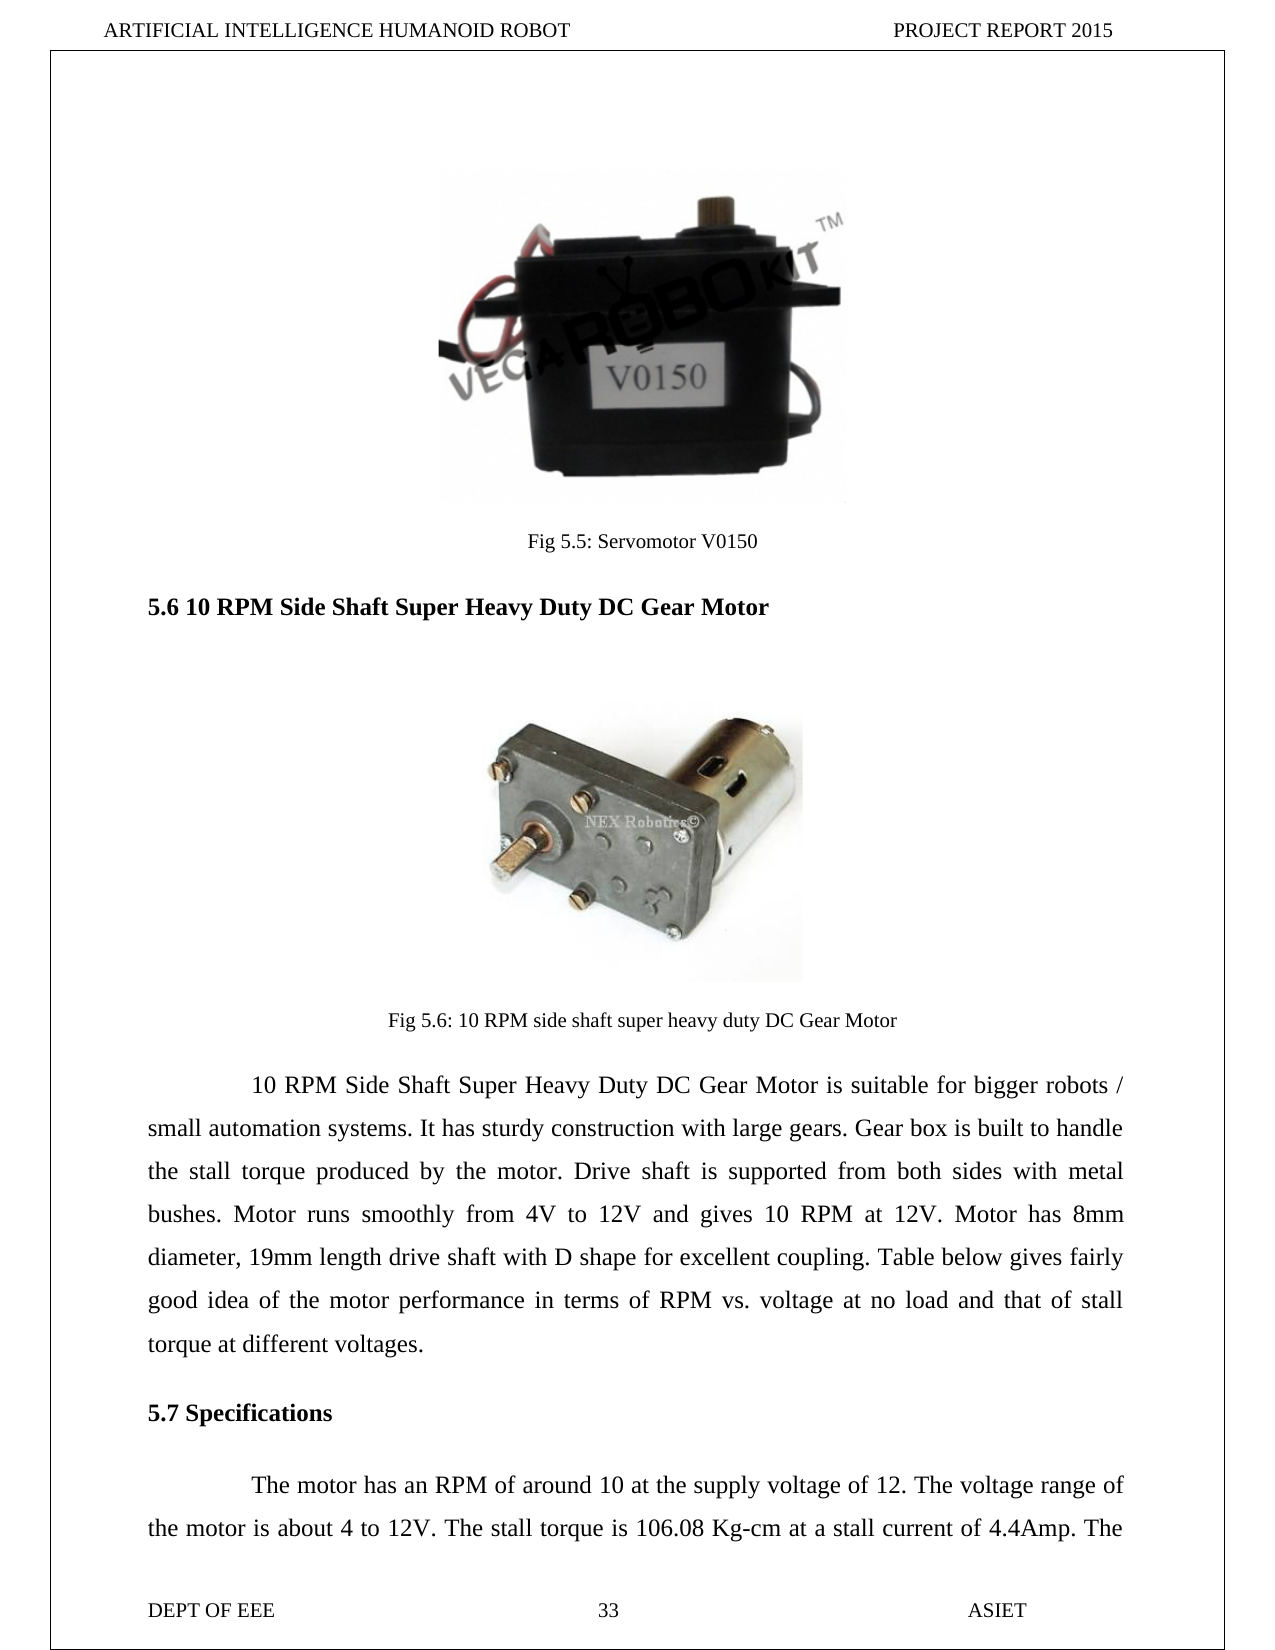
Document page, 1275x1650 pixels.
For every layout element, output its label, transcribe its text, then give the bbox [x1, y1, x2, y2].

text Fig 5.5: Servomotor V0150 [160, 529, 1125, 553]
subtitle 5.6 10 RPM Side Shaft Super Heavy Duty DC Gear Motor [148, 592, 1125, 620]
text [148, 1470, 1125, 1542]
picture [482, 661, 803, 982]
text 10 RPM Side Shaft Super Heavy Duty DC Gear Motor is suitable for bigger robots / small automation systems. It has sturdy construction with large gears. Gear box is built to handle the stall torque produced by the motor. Drive shaft is supported from both sides with metal bushes. Motor runs smoothly from 4V to 12V and gives 10 RPM at 12V. Motor has 8mm diameter, 19mm length drive shaft with D shape for excellent coupling. Table below gives fairly good idea of the motor performance in terms of RPM vs. voltage at no load and that of stall torque at different voltages. [148, 1070, 1125, 1357]
picture [438, 150, 847, 503]
text Fig 5.6: 10 RPM side shaft super heavy duty DC Gear Motor [160, 1008, 1125, 1032]
text 5.7 Specifications [148, 1398, 1125, 1427]
